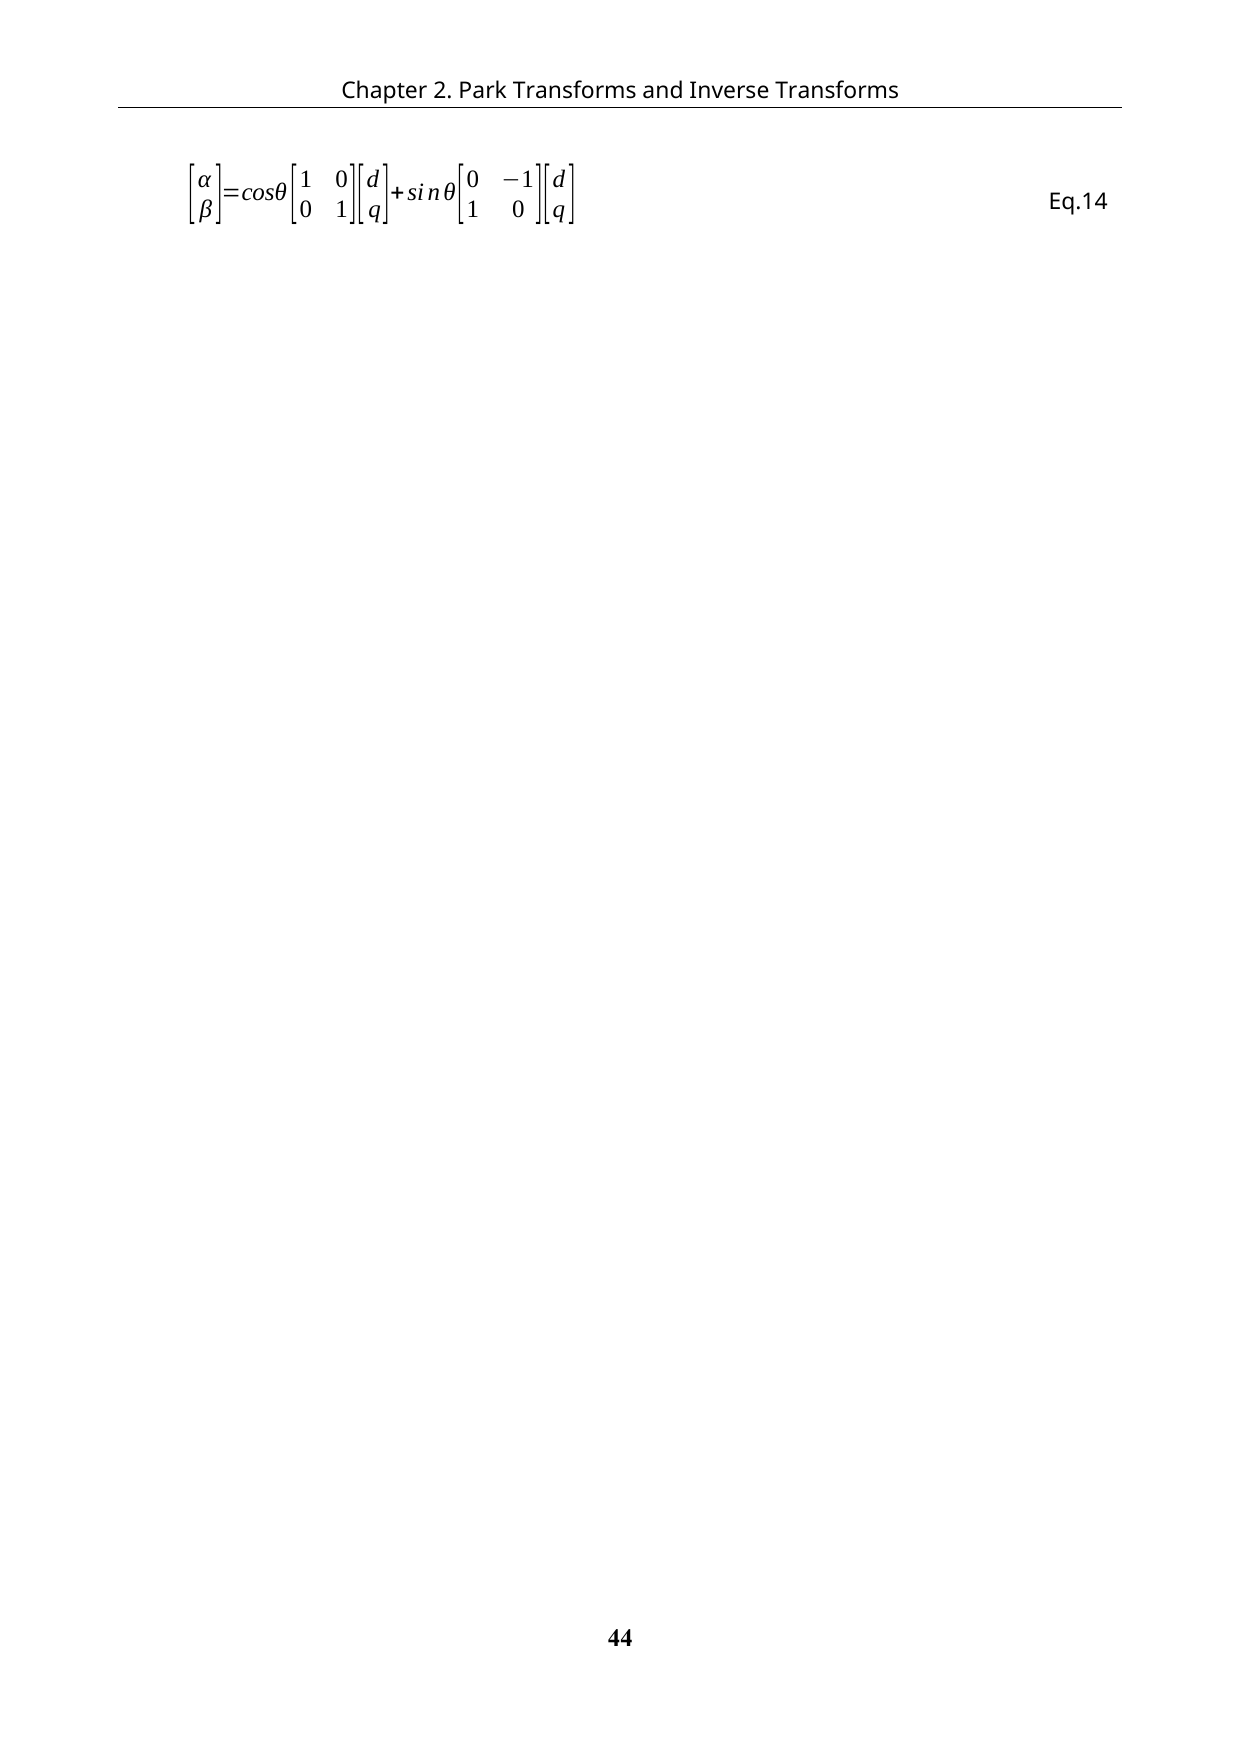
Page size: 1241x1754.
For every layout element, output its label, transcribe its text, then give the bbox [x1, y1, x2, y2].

table_header [118, 150, 974, 251]
table_header Eq.14 [974, 150, 1119, 251]
